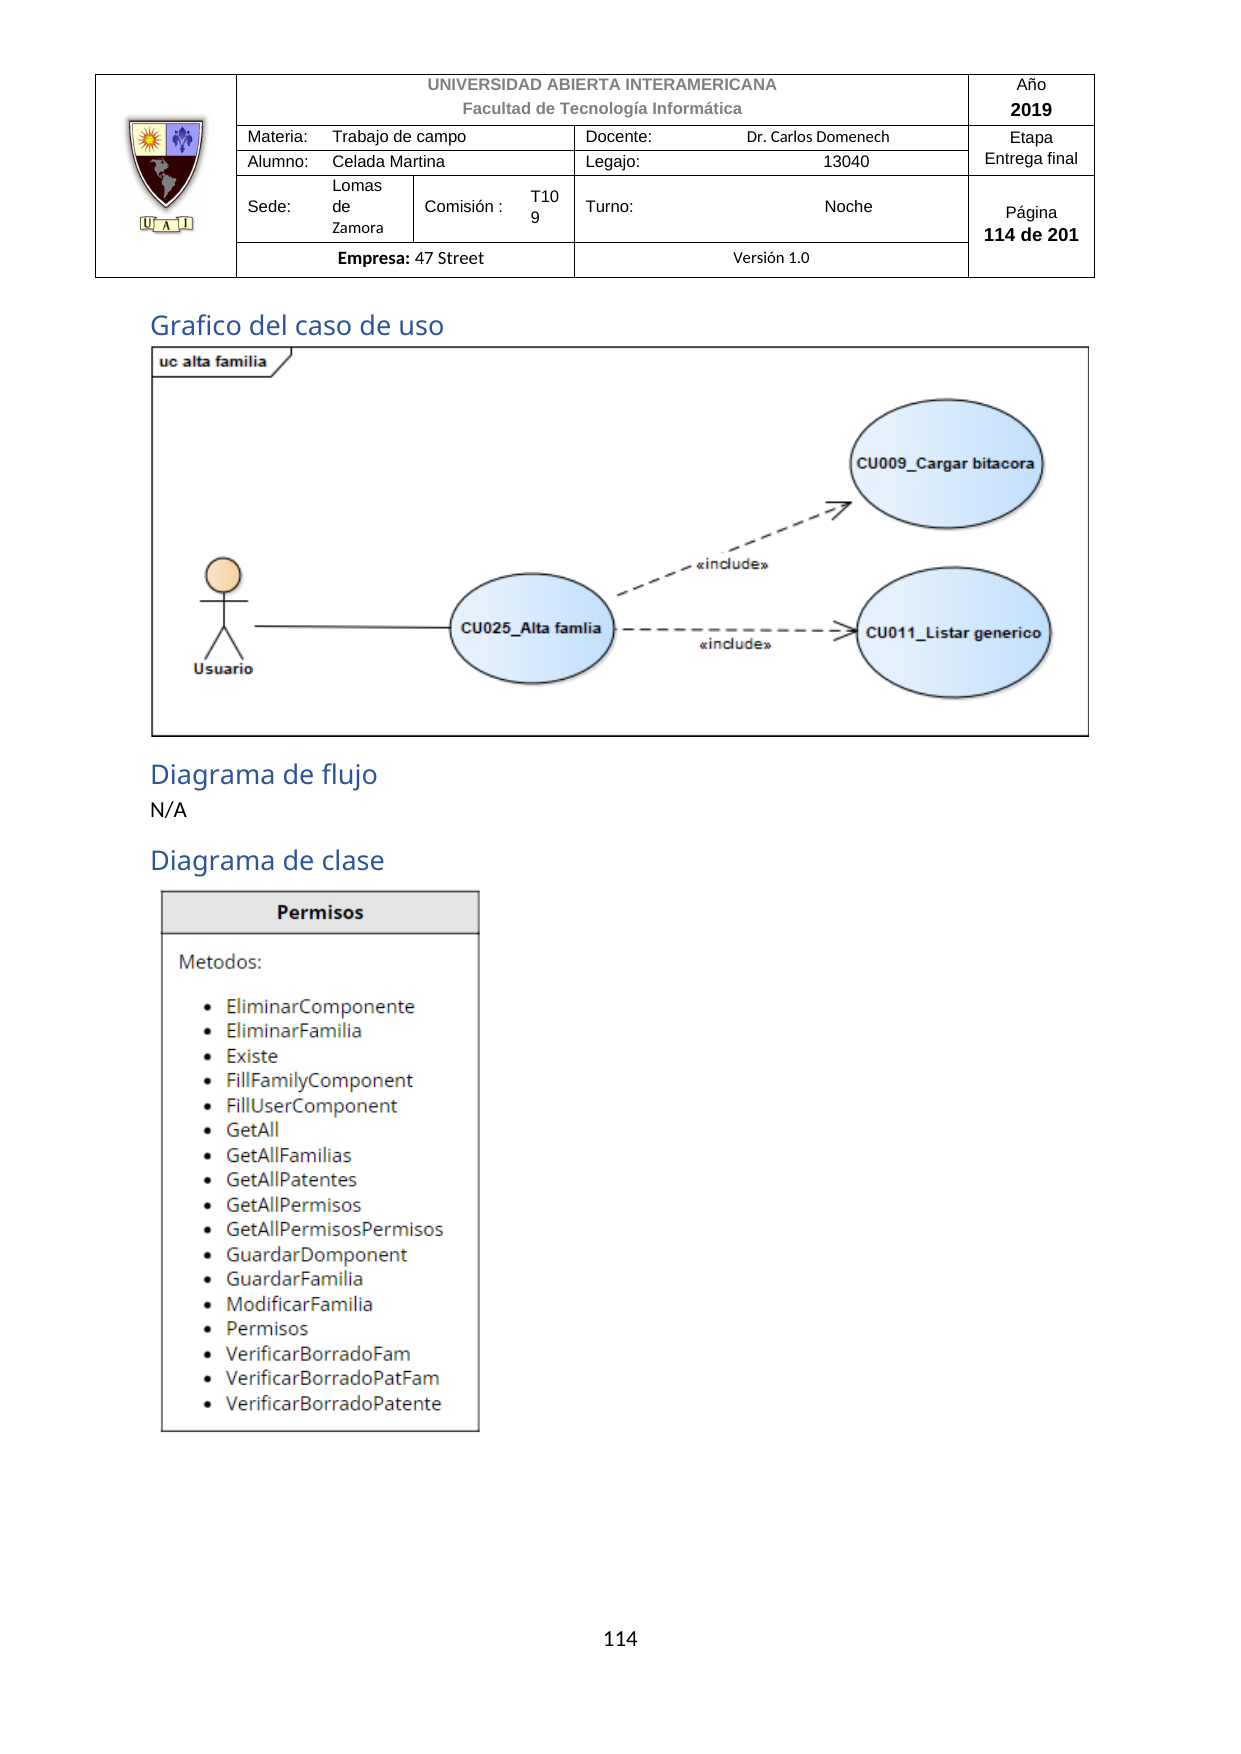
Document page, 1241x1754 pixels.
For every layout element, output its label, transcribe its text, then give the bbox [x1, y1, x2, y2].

subtitle Grafico del caso de uso [150, 306, 1090, 343]
text N/A [150, 795, 1090, 823]
picture [120, 111, 212, 237]
subtitle Diagrama de clase [150, 842, 1090, 879]
picture [150, 881, 489, 1441]
picture [150, 345, 1089, 737]
subtitle Diagrama de flujo [150, 755, 1090, 792]
